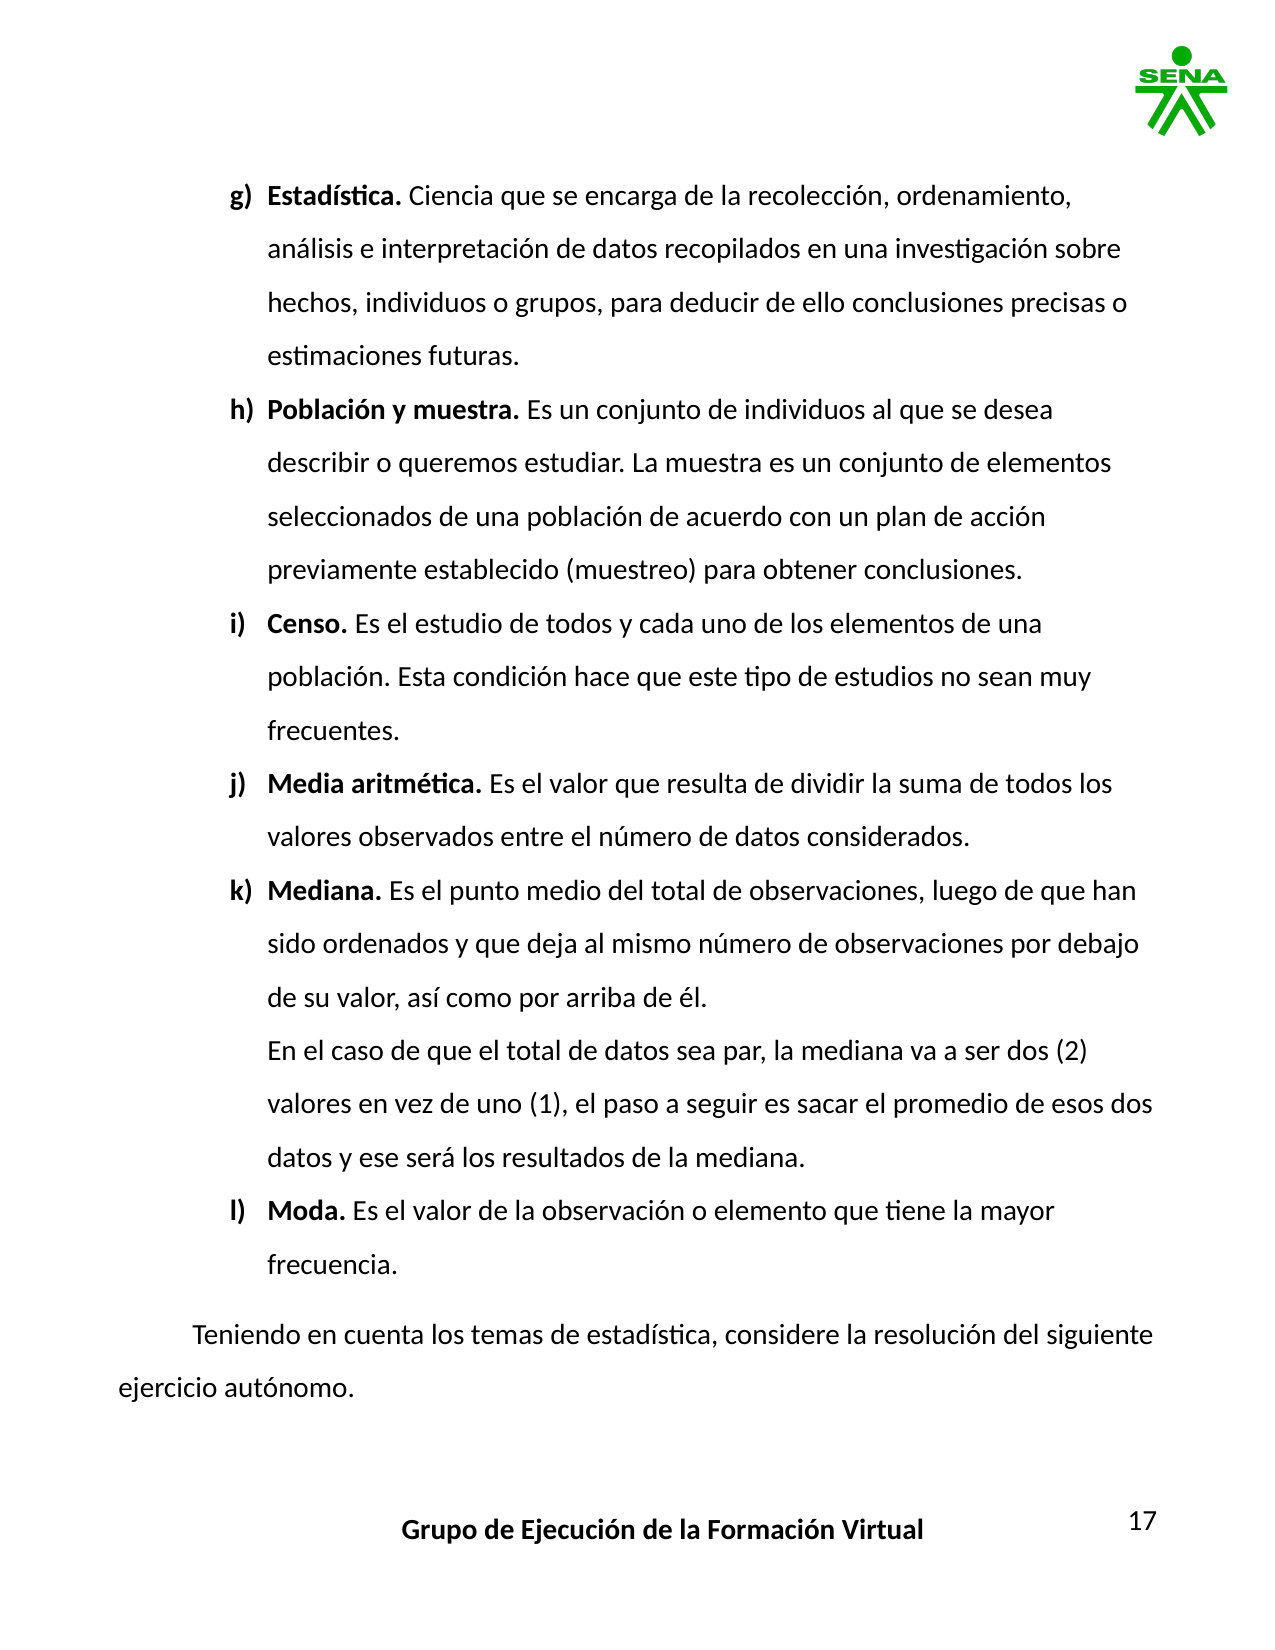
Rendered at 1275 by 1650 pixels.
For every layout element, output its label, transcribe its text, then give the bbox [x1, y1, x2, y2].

list Media aritmética. Es el valor que resulta de dividir la suma de todos los valores observados entre el número de datos considerados. [229, 765, 1157, 854]
list Mediana. Es el punto medio del total de observaciones, luego de que han sido ordenados y que deja al mismo número de observaciones por debajo de su valor, así como por arriba de él. [229, 872, 1157, 1014]
list Moda. Es el valor de la observación o elemento que tiene la mayor frecuencia. [229, 1192, 1157, 1282]
list Estadística. Ciencia que se encarga de la recolección, ordenamiento, análisis e interpretación de datos recopilados en una investigación sobre hechos, individuos o grupos, para deducir de ello conclusiones precisas o estimaciones futuras. [229, 177, 1157, 373]
text Teniendo en cuenta los temas de estadística, considere la resolución del siguiente ejercicio autónomo. [118, 1316, 1157, 1405]
list En el caso de que el total de datos sea par, la mediana va a ser dos (2) valores en vez de uno (1), el paso a seguir es sacar el promedio de esos dos datos y ese será los resultados de la mediana. [267, 1032, 1157, 1175]
list Censo. Es el estudio de todos y cada uno de los elementos de una población. Esta condición hace que este tipo de estudios no sean muy frecuentes. [229, 605, 1157, 747]
picture [1135, 46, 1228, 136]
list Población y muestra. Es un conjunto de individuos al que se desea describir o queremos estudiar. La muestra es un conjunto de elementos seleccionados de una población de acuerdo con un plan de acción previamente establecido (muestreo) para obtener conclusiones. [229, 391, 1157, 587]
